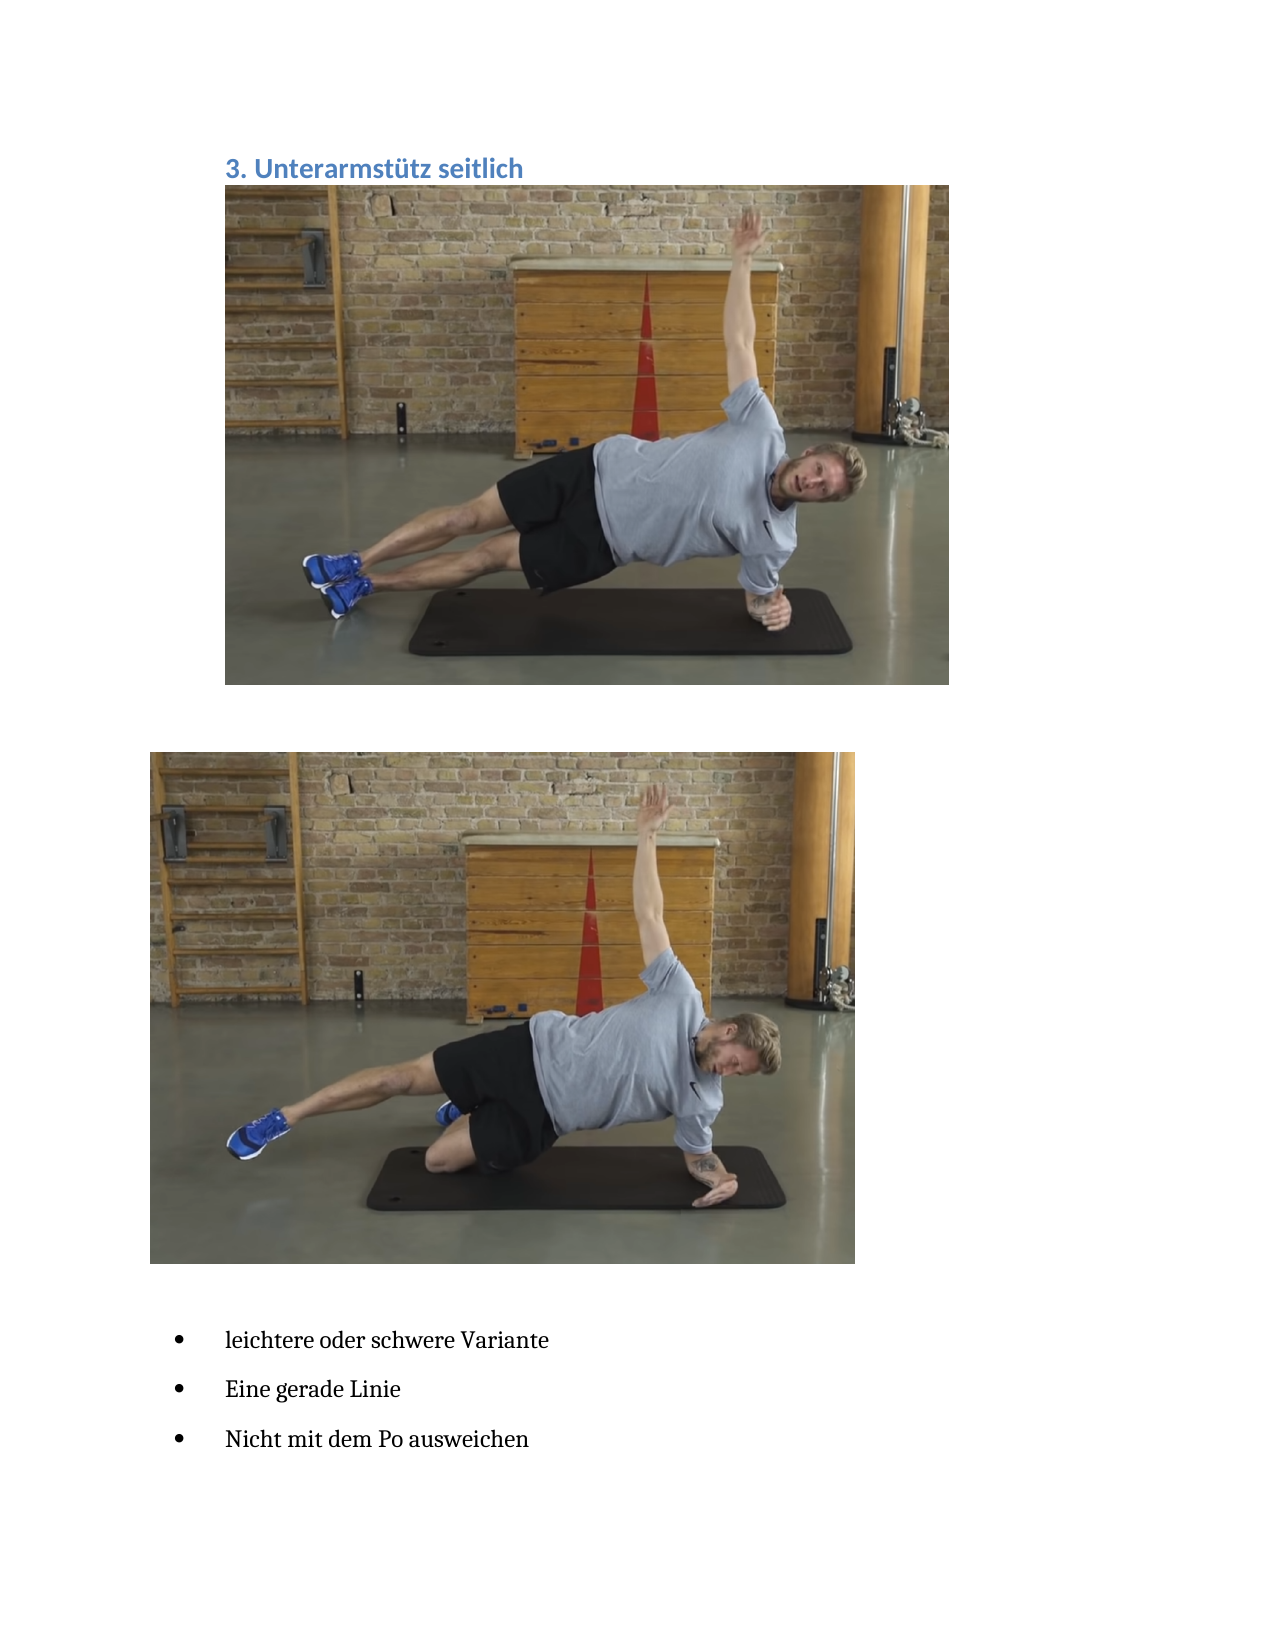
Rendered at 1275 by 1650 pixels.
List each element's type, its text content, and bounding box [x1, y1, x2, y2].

list leichtere oder schwere Variante [175, 1326, 1125, 1354]
list Nicht mit dem Po ausweichen [175, 1425, 1125, 1453]
list Eine gerade Linie [175, 1375, 1125, 1404]
picture [150, 752, 855, 1264]
picture [225, 185, 949, 685]
subtitle 3. Unterarmstütz seitlich [175, 150, 1125, 186]
